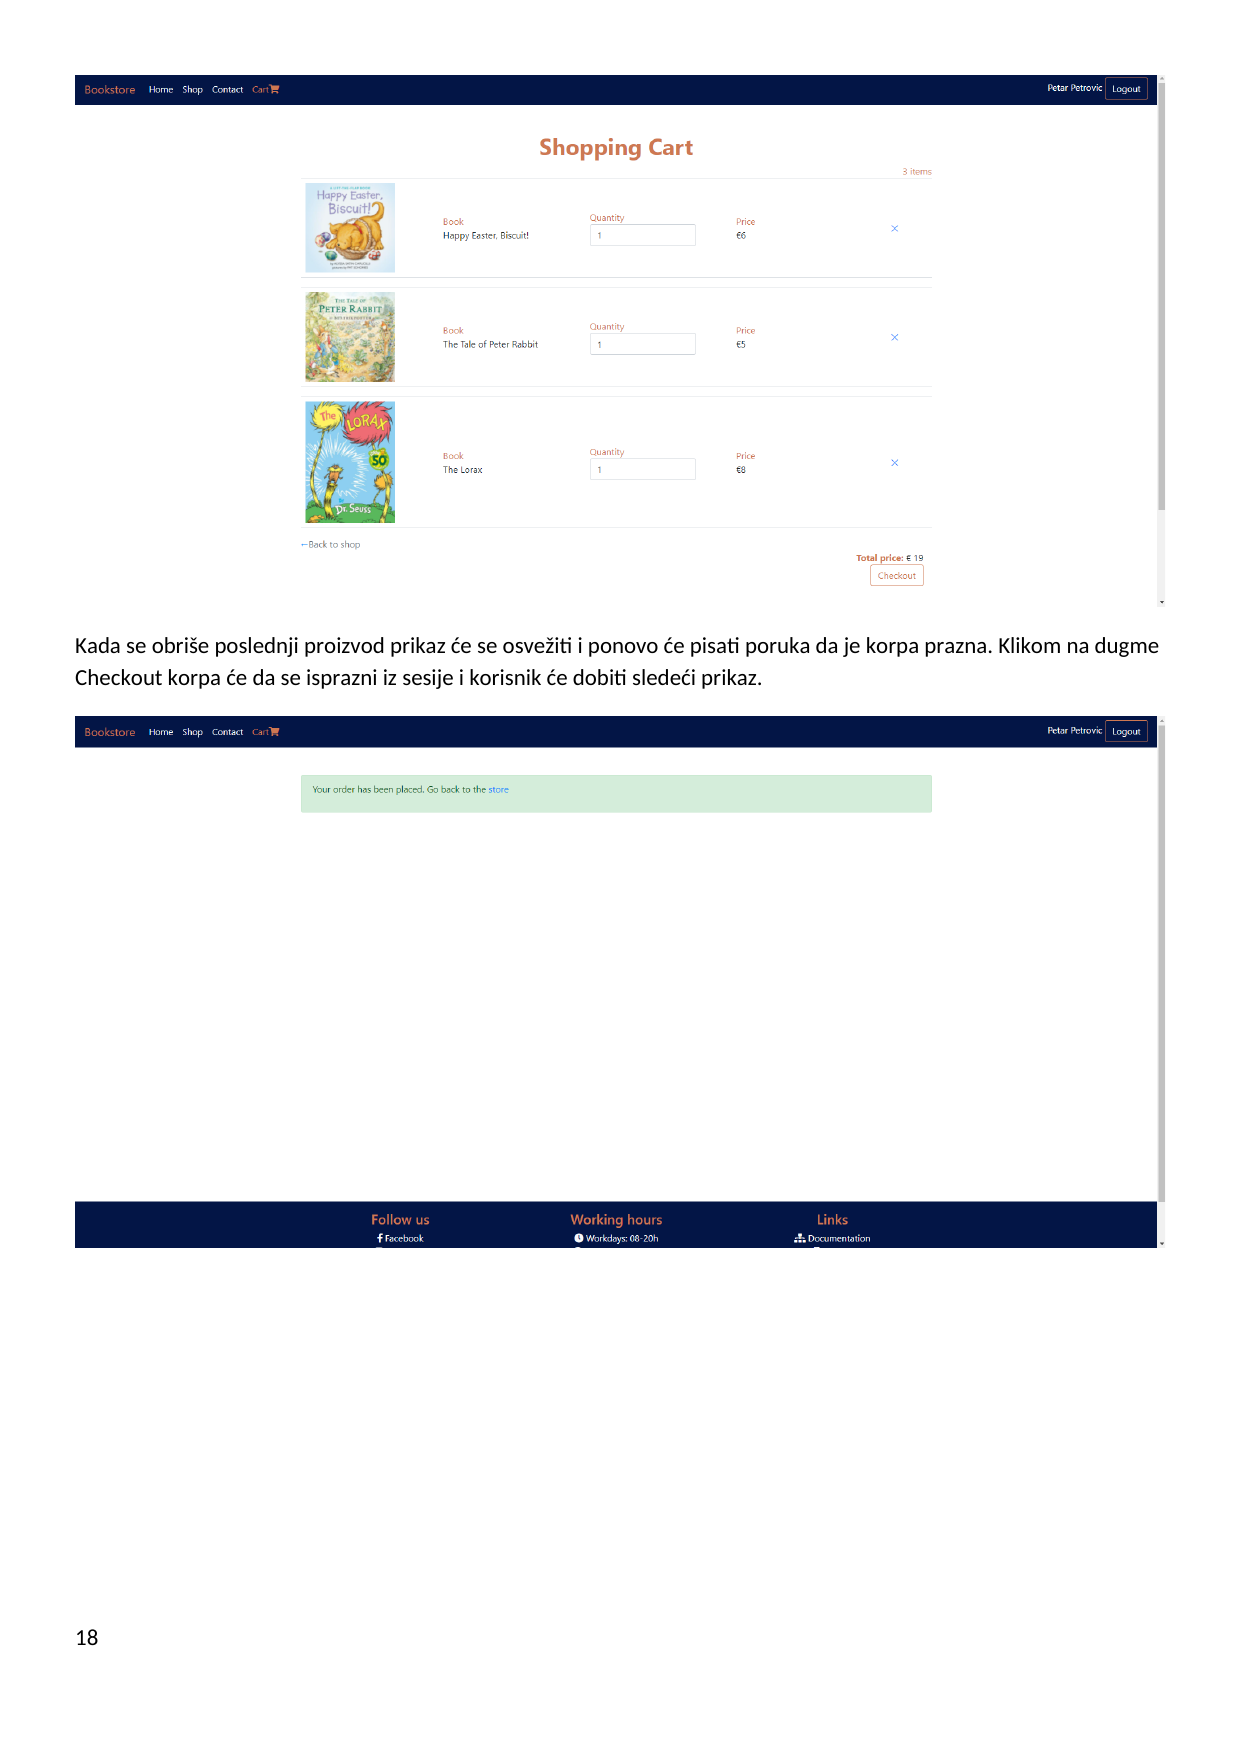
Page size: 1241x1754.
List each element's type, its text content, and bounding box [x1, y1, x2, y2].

picture [75, 716, 1166, 1248]
picture [75, 75, 1166, 607]
text Kada se obriše poslednji proizvod prikaz će se osvežiti i ponovo će pisati poruka da je korpa prazna. Klikom na dugme Checkout korpa će da se isprazni iz sesije i korisnik će dobiti sledeći prikaz. [75, 631, 1165, 691]
